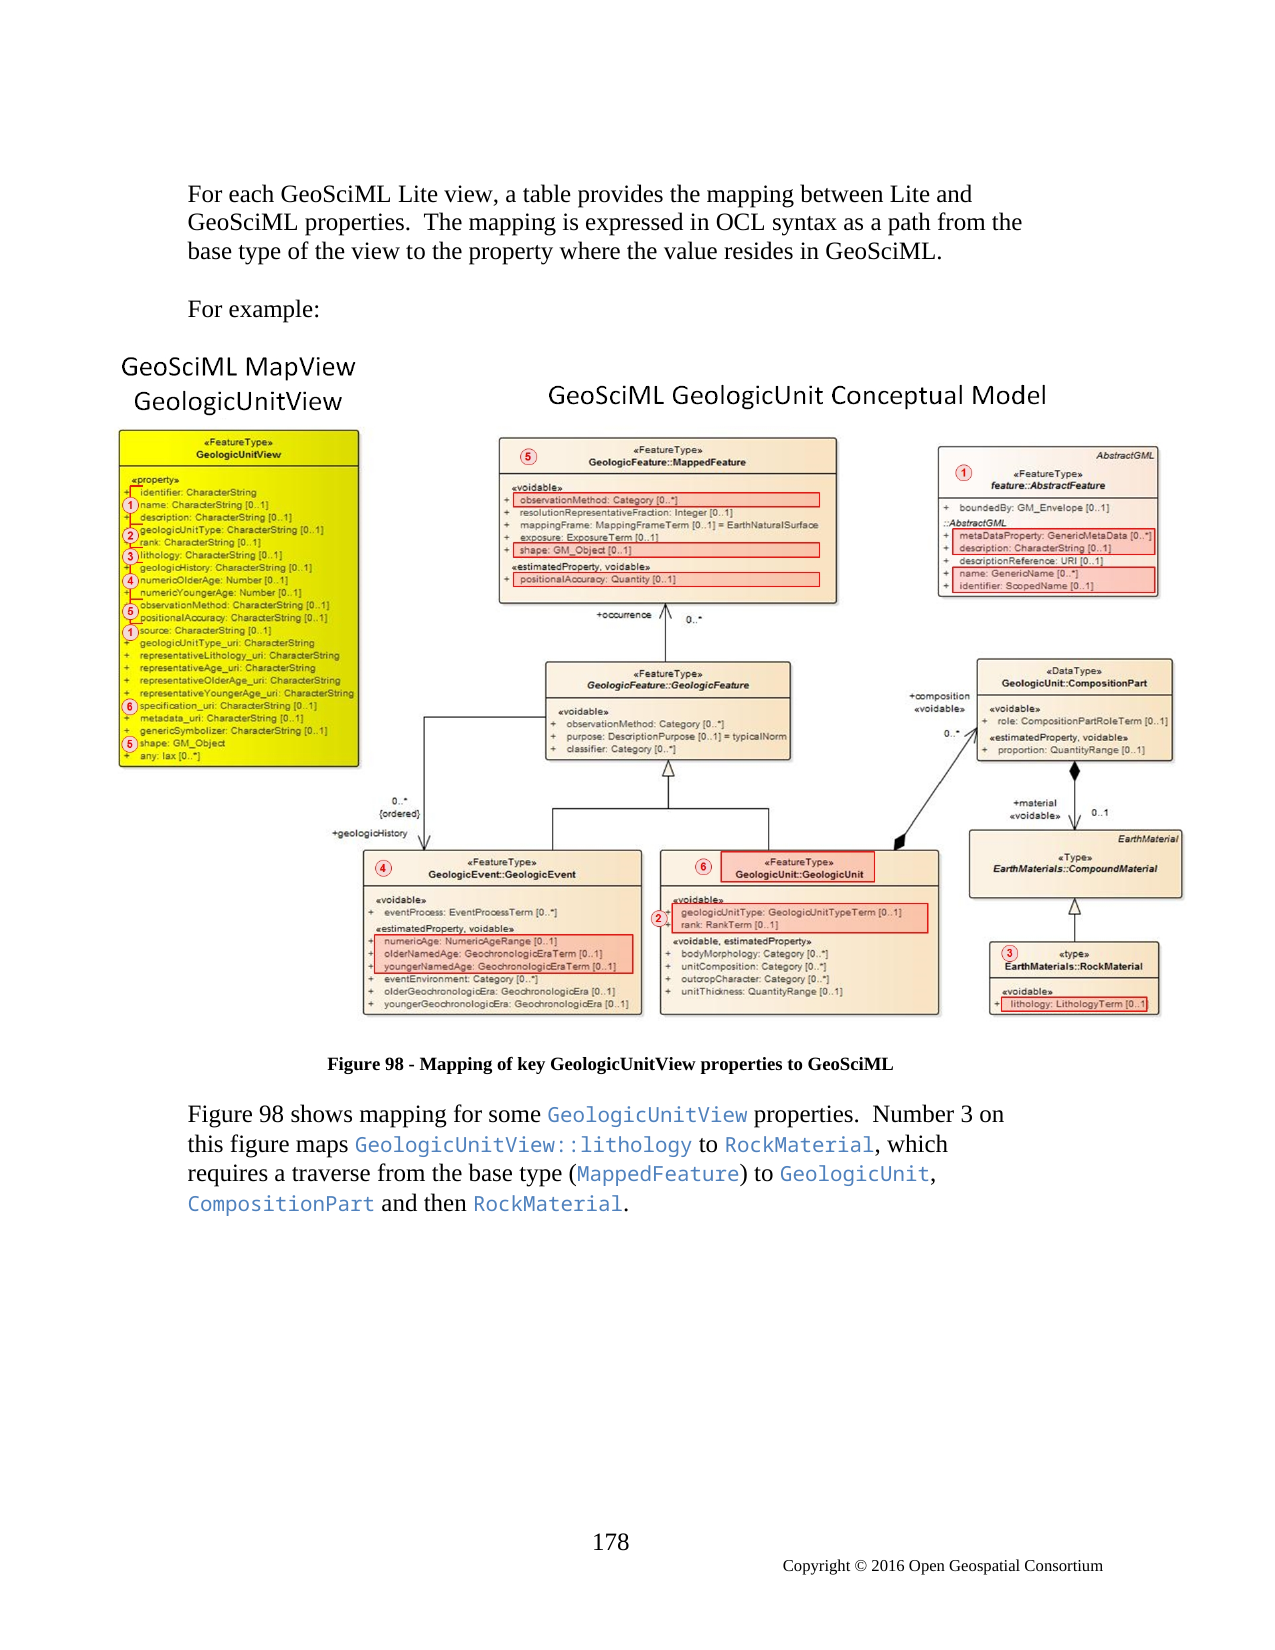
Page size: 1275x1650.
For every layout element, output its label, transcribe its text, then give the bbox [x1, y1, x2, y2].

text For each GeoSciML Lite view, a table provides the mapping between Lite and GeoSciML properties. The mapping is expressed in OCL syntax as a path from the base type of the view to the property where the value resides in GeoSciML. [187, 179, 1034, 265]
text Figure 98 shows mapping for some GeologicUnitView properties. Number 3 on this figure maps GeologicUnitView::lithology to RockMaterial, which requires a traverse from the base type (MappedFeature) to GeologicUnit, CompositionPart and then RockMaterial. [187, 1099, 1034, 1217]
text For example: [187, 294, 1034, 322]
text Figure 98 - Mapping of key GeologicUnitView properties to GeoSciML [187, 1053, 1034, 1074]
picture [113, 351, 1188, 1025]
